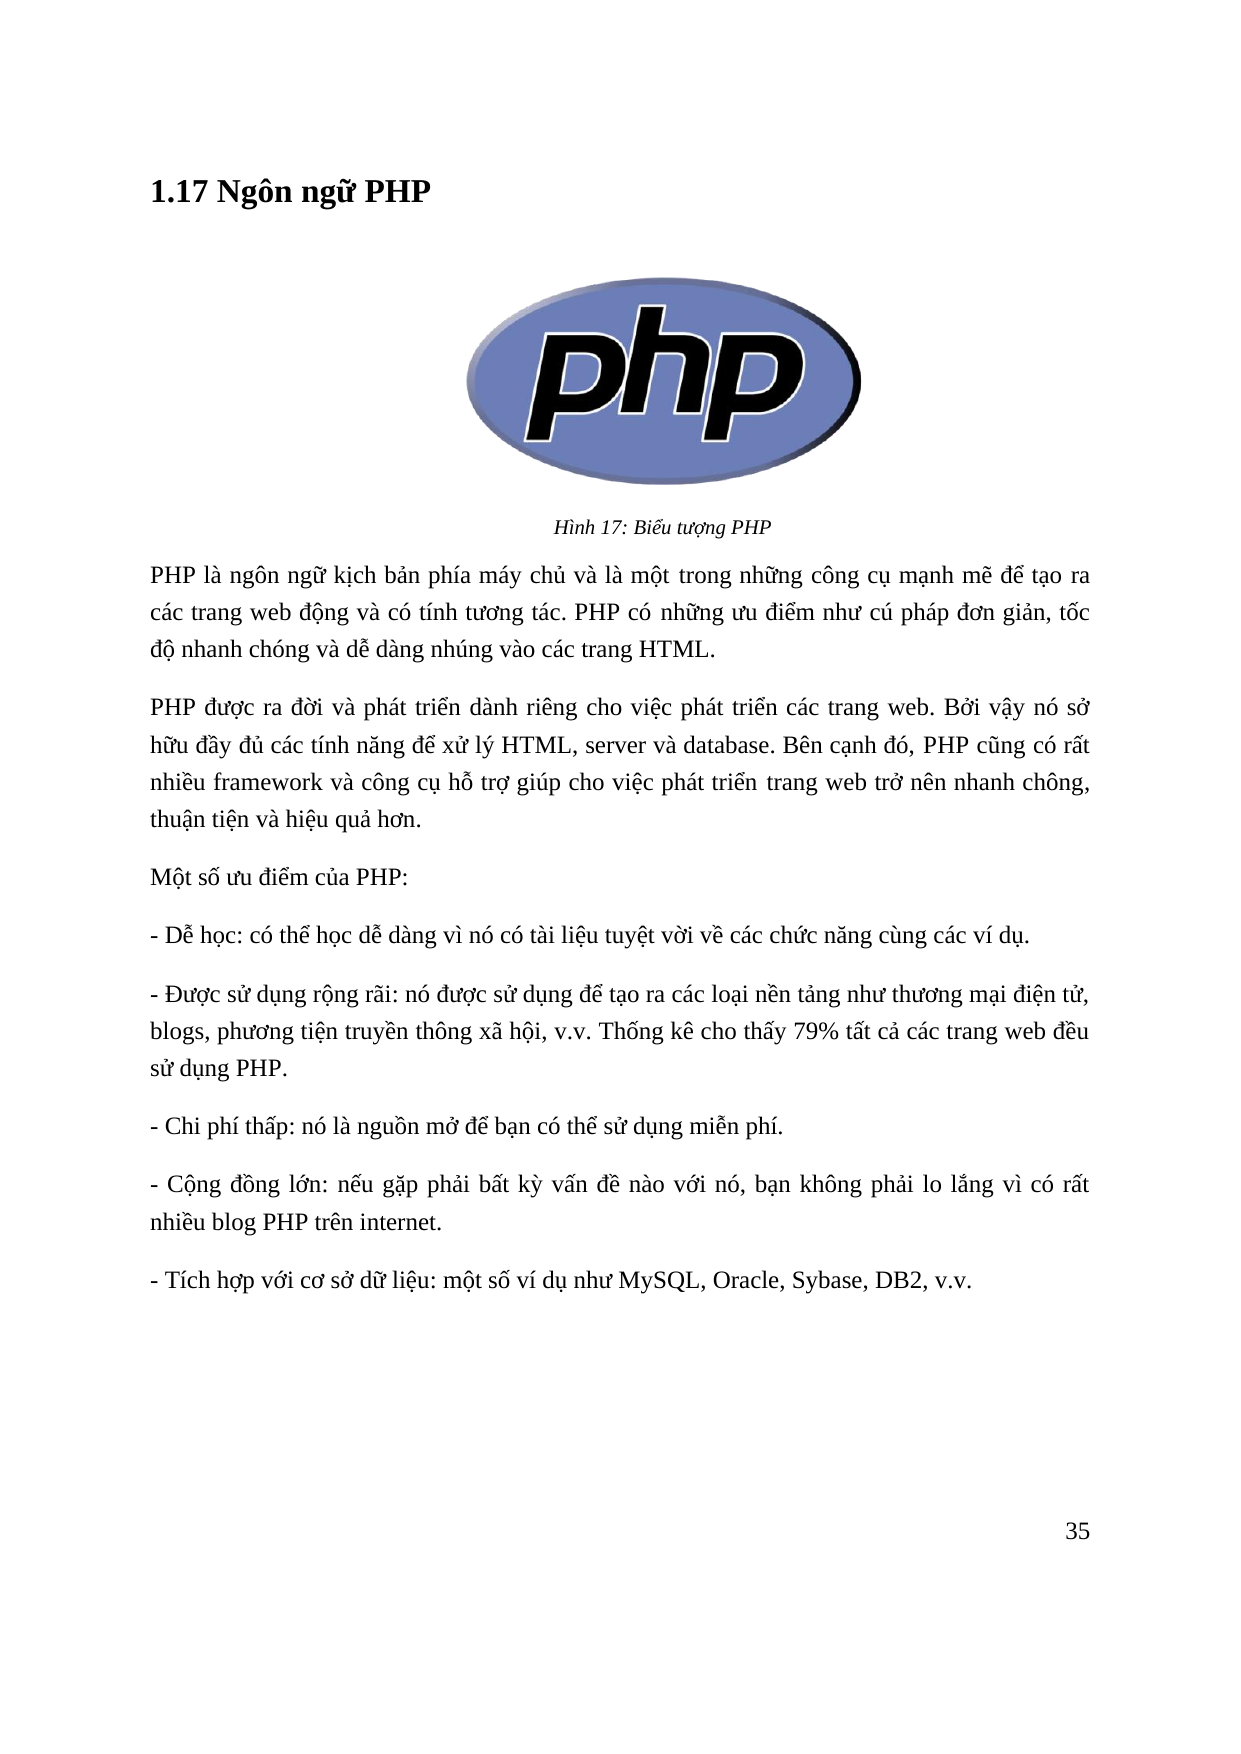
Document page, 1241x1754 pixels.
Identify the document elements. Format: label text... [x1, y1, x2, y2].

text PHP được ra đời và phát triển dành riêng cho việc phát triển các trang web. Bởi vậy nó sở hữu đầy đủ các tính năng để xử lý HTML, server và database. Bên cạnh đó, PHP cũng có rất nhiều framework và công cụ hỗ trợ giúp cho việc phát triển trang web trở nên nhanh chông, thuận tiện và hiệu quả hơn. [150, 692, 1090, 833]
text - Cộng đồng lớn: nếu gặp phải bất kỳ vấn đề nào với nó, bạn không phải lo lắng vì có rất nhiều blog PHP trên internet. [150, 1169, 1090, 1236]
text - Được sử dụng rộng rãi: nó được sử dụng để tạo ra các loại nền tảng như thương mại điện tử, blogs, phương tiện truyền thông xã hội, v.v. Thống kê cho thấy 79% tất cả các trang web đều sử dụng PHP. [150, 979, 1090, 1082]
subtitle Ngôn ngữ PHP [150, 171, 1090, 209]
text PHP là ngôn ngữ kịch bản phía máy chủ và là một trong những công cụ mạnh mẽ để tạo ra các trang web động và có tính tương tác. PHP có những ưu điểm như cú pháp đơn giản, tốc độ nhanh chóng và dễ dàng nhúng vào các trang HTML. [150, 295, 1090, 663]
picture [465, 277, 862, 485]
text - Chi phí thấp: nó là nguồn mở để bạn có thể sử dụng miễn phí. [150, 1111, 1090, 1140]
text - Dễ học: có thể học dễ dàng vì nó có tài liệu tuyệt vời về các chức năng cùng các ví dụ. [150, 921, 1090, 949]
text Một số ưu điểm của PHP: [150, 862, 1090, 891]
text - Tích hợp với cơ sở dữ liệu: một số ví dụ như MySQL, Oracle, Sybase, DB2, v.v. [150, 1265, 1090, 1294]
